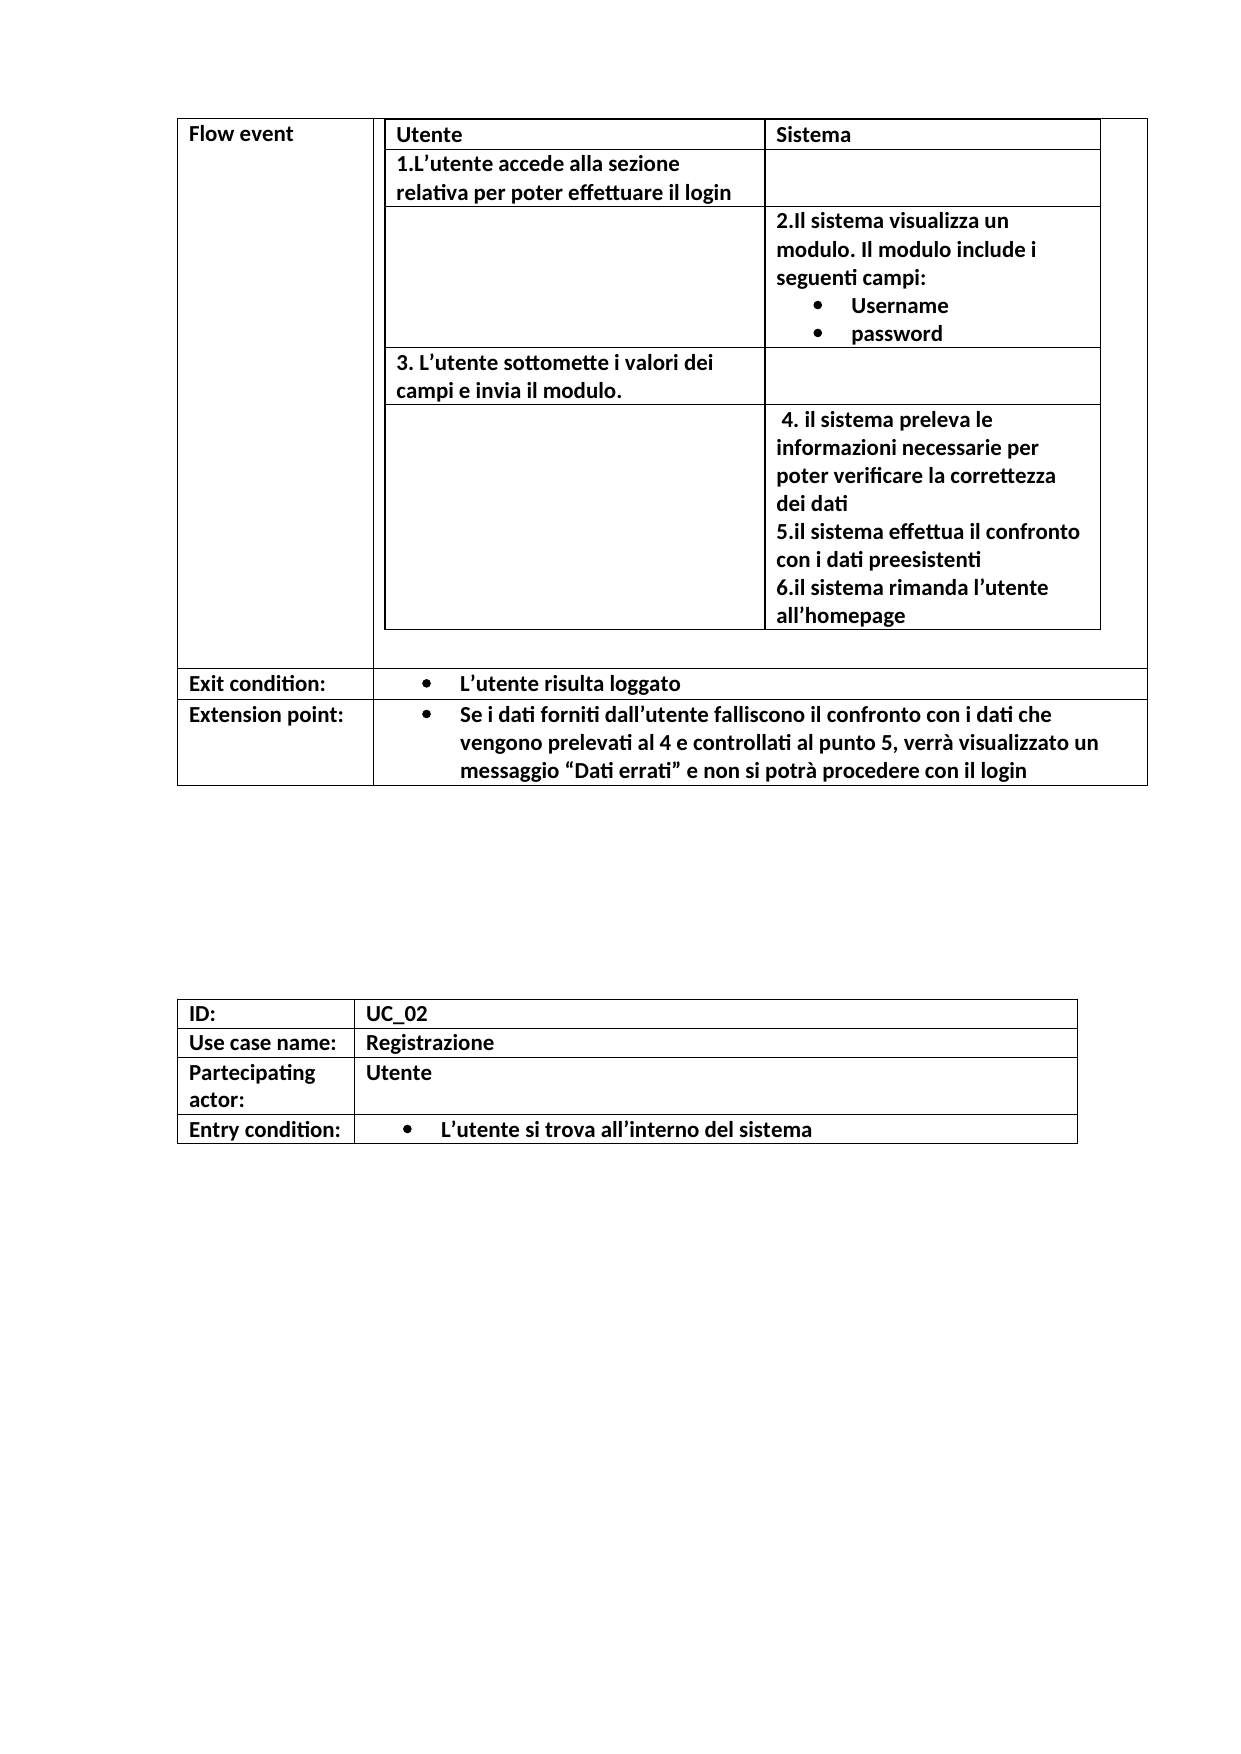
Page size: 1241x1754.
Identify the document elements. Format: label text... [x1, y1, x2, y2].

table_cell Utente [355, 1058, 1077, 1114]
table_cell Extension point: [178, 700, 373, 785]
table_cell Partecipating actor: [178, 1058, 354, 1114]
table_cell Entry condition: [178, 1115, 354, 1143]
table_cell L’utente si trova all’interno del sistema [355, 1115, 1077, 1143]
table_header ID: [178, 1000, 354, 1027]
table_cell [374, 119, 1147, 668]
table_cell Use case name: [178, 1029, 354, 1057]
table_header UC_02 [355, 1000, 1077, 1027]
table_cell Registrazione [355, 1029, 1077, 1057]
table_cell Exit condition: [178, 669, 373, 699]
table_cell L’utente risulta loggato [374, 669, 1147, 699]
table_cell Flow event [178, 119, 373, 668]
table_cell Se i dati forniti dall’utente falliscono il confronto con i dati che vengono prelevati al 4 e controllati al punto 5, verrà visualizzato un messaggio “Dati errati” e non si potrà procedere con il login [374, 700, 1147, 785]
